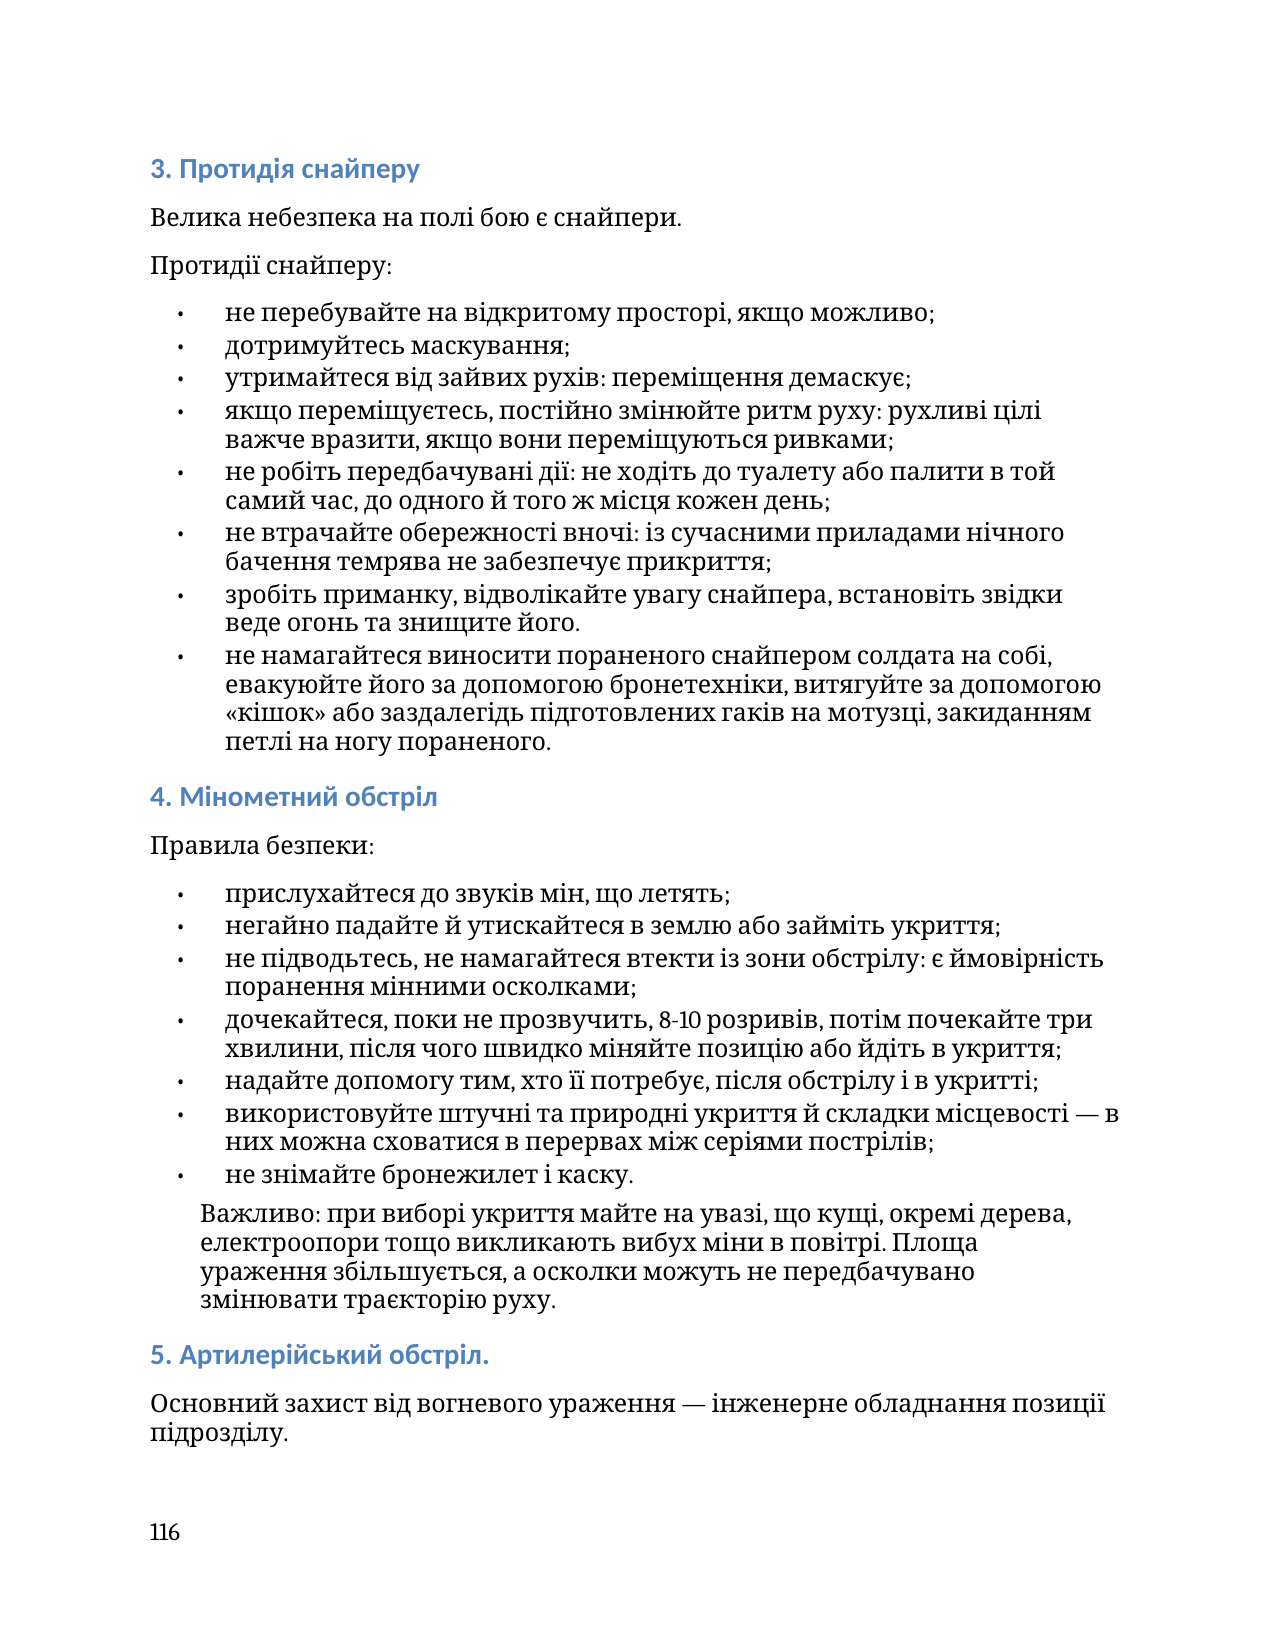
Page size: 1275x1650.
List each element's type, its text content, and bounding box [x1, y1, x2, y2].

list не втрачайте обережності вночі: із сучасними приладами нічного бачення темрява не забезпечує прикриття; [175, 519, 1125, 577]
list не перебувайте на відкритому просторі, якщо можливо; [175, 299, 1125, 328]
list дотримуйтесь маскування; [175, 332, 1125, 361]
list не знімайте бронежилет і каску. [175, 1161, 1125, 1189]
text Велика небезпека на полі бою є снайпери. [150, 204, 1125, 233]
list використовуйте штучні та природні укриття й складки місцевості — в них можна сховатися в перервах між серіями пострілів; [175, 1099, 1125, 1157]
list не підводьтесь, не намагайтеся втекти із зони обстрілу: є ймовірність поранення мінними осколками; [175, 944, 1125, 1002]
text Протидії снайперу: [150, 252, 1125, 281]
subtitle 4. Мінометний обстріл [150, 778, 1125, 813]
text Важливо: при виборі укриття майте на увазі, що кущі, окремі дерева, електроопори тощо викликають вибух міни в повітрі. Площа ураження збільшується, а осколки можуть не передбачувано змінювати траєкторію руху. [200, 1200, 1075, 1315]
list якщо переміщуєтесь, постійно змінюйте ритм руху: рухливі цілі важче вразити, якщо вони переміщуються ривками; [175, 397, 1125, 454]
list прислухайтеся до звуків мін, що летять; [175, 879, 1125, 908]
subtitle 5. Артилерійський обстріл. [150, 1336, 1125, 1371]
list дочекайтеся, поки не прозвучить, 8-10 розривів, потім почекайте три хвилини, після чого швидко міняйте позицію або йдіть в укриття; [175, 1006, 1125, 1063]
subtitle 3. Протидія снайперу [150, 150, 1125, 186]
list не намагайтеся виносити пораненого снайпером солдата на собі, евакуюйте його за допомогою бронетехніки, витягуйте за допомогою «кішок» або заздалегідь підготовлених гаків на мотузці, закиданням петлі на ногу пораненого. [175, 642, 1125, 757]
text Основний захист від вогневого ураження — інженерне обладнання позиції підрозділу. [150, 1390, 1125, 1448]
list негайно падайте й утискайтеся в землю або займіть укриття; [175, 912, 1125, 941]
text Правила безпеки: [150, 832, 1125, 861]
list утримайтеся від зайвих рухів: переміщення демаскує; [175, 364, 1125, 393]
list не робіть передбачувані дії: не ходіть до туалету або палити в той самий час, до одного й того ж місця кожен день; [175, 458, 1125, 516]
list надайте допомогу тим, хто її потребує, після обстрілу і в укритті; [175, 1067, 1125, 1096]
list зробіть приманку, відволікайте увагу снайпера, встановіть звідки веде огонь та знищите його. [175, 581, 1125, 638]
